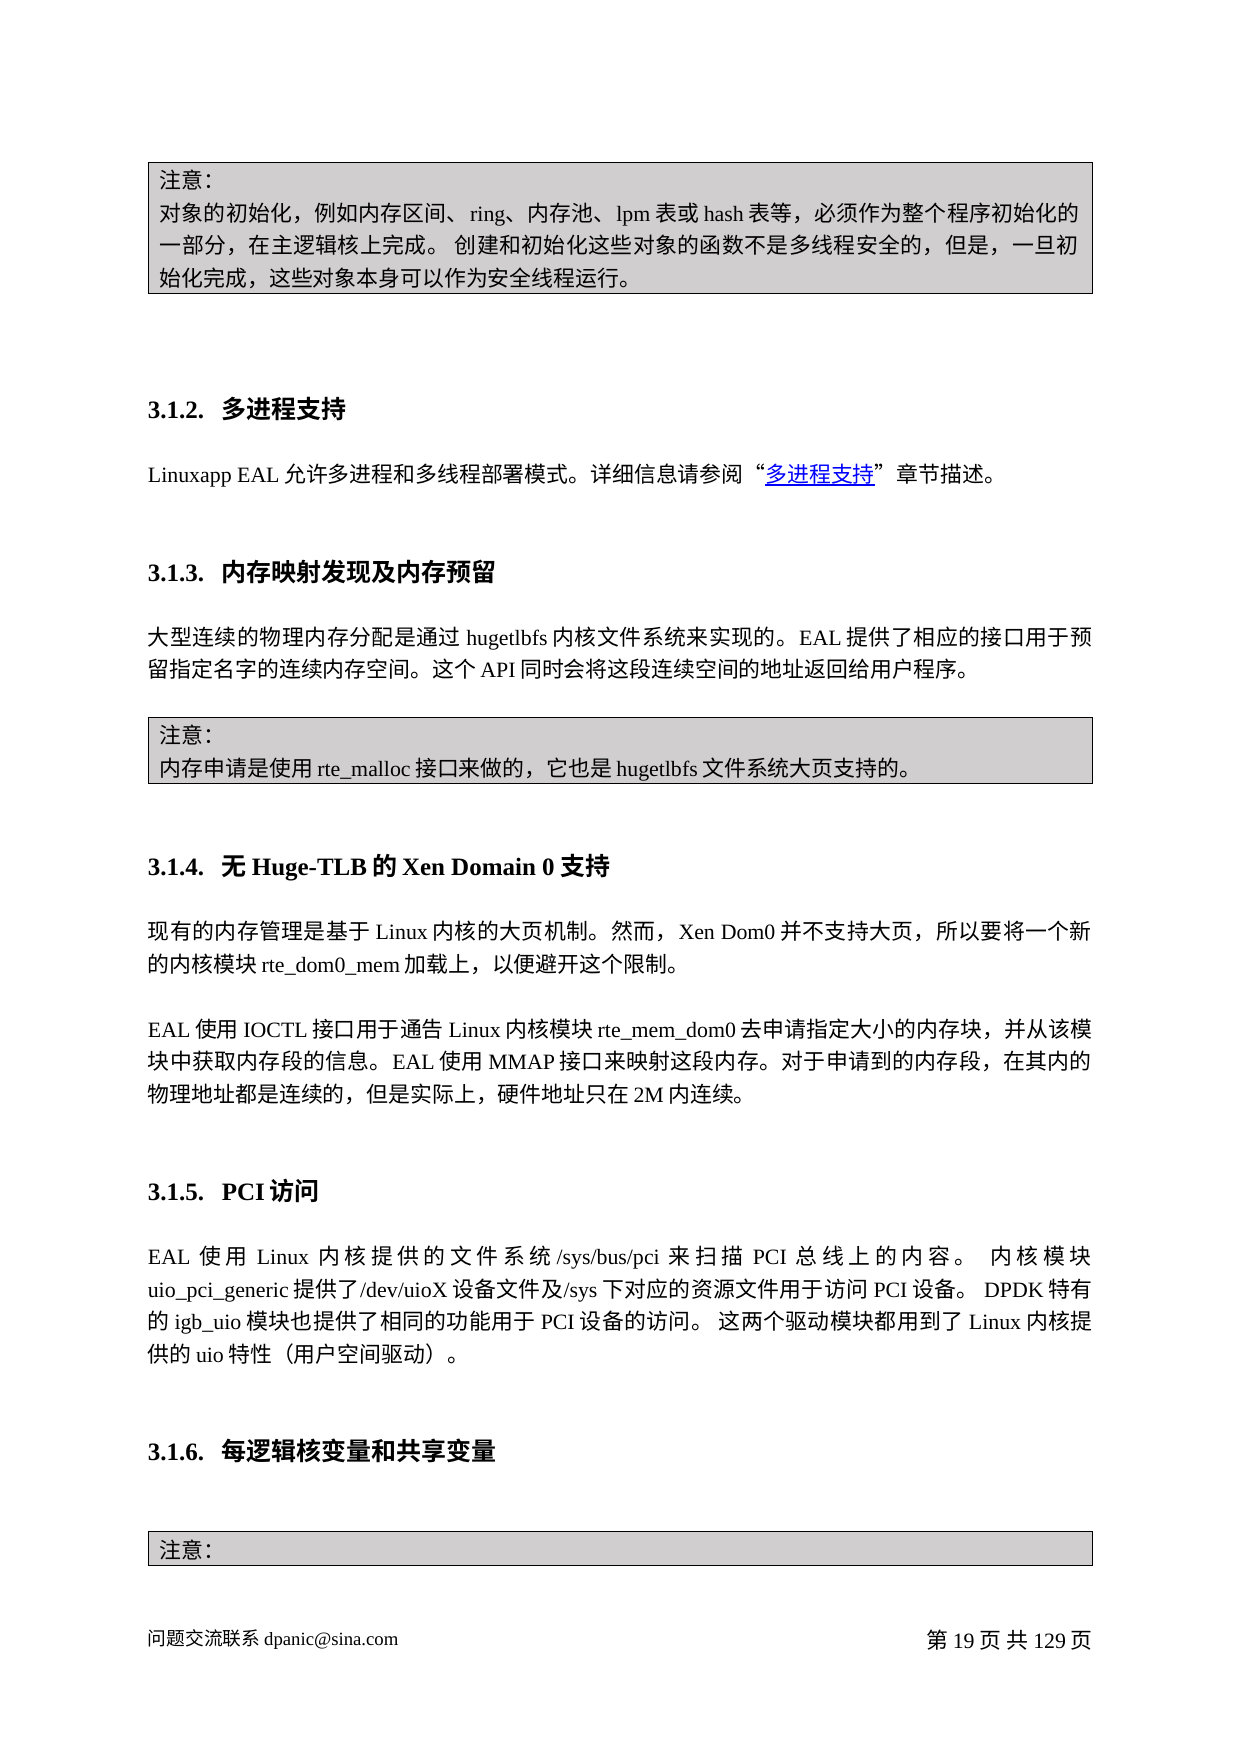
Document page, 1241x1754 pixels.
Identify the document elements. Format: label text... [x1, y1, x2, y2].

subtitle 多进程支持 [148, 375, 1092, 440]
table_header 注意： 对象的初始化，例如内存区间、ring、内存池、lpm表或hash表等，必须作为整个程序初始化的一部分，在主逻辑核上完成。 创建和初始化这些对象的函数不是多线程安全的，但是，一旦初始化完成，这些对象本身可以作为安全线程运行。 [149, 163, 1092, 293]
text 大型连续的物理内存分配是通过hugetlbfs内核文件系统来实现的。EAL提供了相应的接口用于预留指定名字的连续内存空间。这个API同时会将这段连续空间的地址返回给用户程序。 [148, 619, 1092, 684]
subtitle 无Huge-TLB的Xen Domain 0支持 [148, 832, 1092, 897]
subtitle PCI访问 [148, 1157, 1092, 1222]
table_header 注意： 内存申请是使用rte_malloc接口来做的，它也是hugetlbfs文件系统大页支持的。 [149, 718, 1092, 783]
text 现有的内存管理是基于Linux内核的大页机制。然而，Xen Dom0并不支持大页，所以要将一个新的内核模块rte_dom0_mem加载上，以便避开这个限制。 [148, 914, 1092, 979]
text Linuxapp EAL允许多进程和多线程部署模式。详细信息请参阅“多进程支持”章节描述。 [148, 457, 1092, 489]
text EAL使用Linux内核提供的文件系统/sys/bus/pci来扫描PCI总线上的内容。 内核模块uio_pci_generic提供了/dev/uioX设备文件及/sys下对应的资源文件用于访问PCI设备。 DPDK特有的igb_uio模块也提供了相同的功能用于PCI设备的访问。 这两个驱动模块都用到了Linux内核提供的uio特性（用户空间驱动）。 [148, 1239, 1092, 1369]
text EAL使用IOCTL接口用于通告Linux内核模块rte_mem_dom0去申请指定大小的内存块，并从该模块中获取内存段的信息。EAL使用MMAP接口来映射这段内存。对于申请到的内存段，在其内的物理地址都是连续的，但是实际上，硬件地址只在2M内连续。 [148, 1011, 1092, 1109]
subtitle 内存映射发现及内存预留 [148, 538, 1092, 603]
subtitle 每逻辑核变量和共享变量 [148, 1417, 1092, 1482]
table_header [149, 1532, 1092, 1565]
